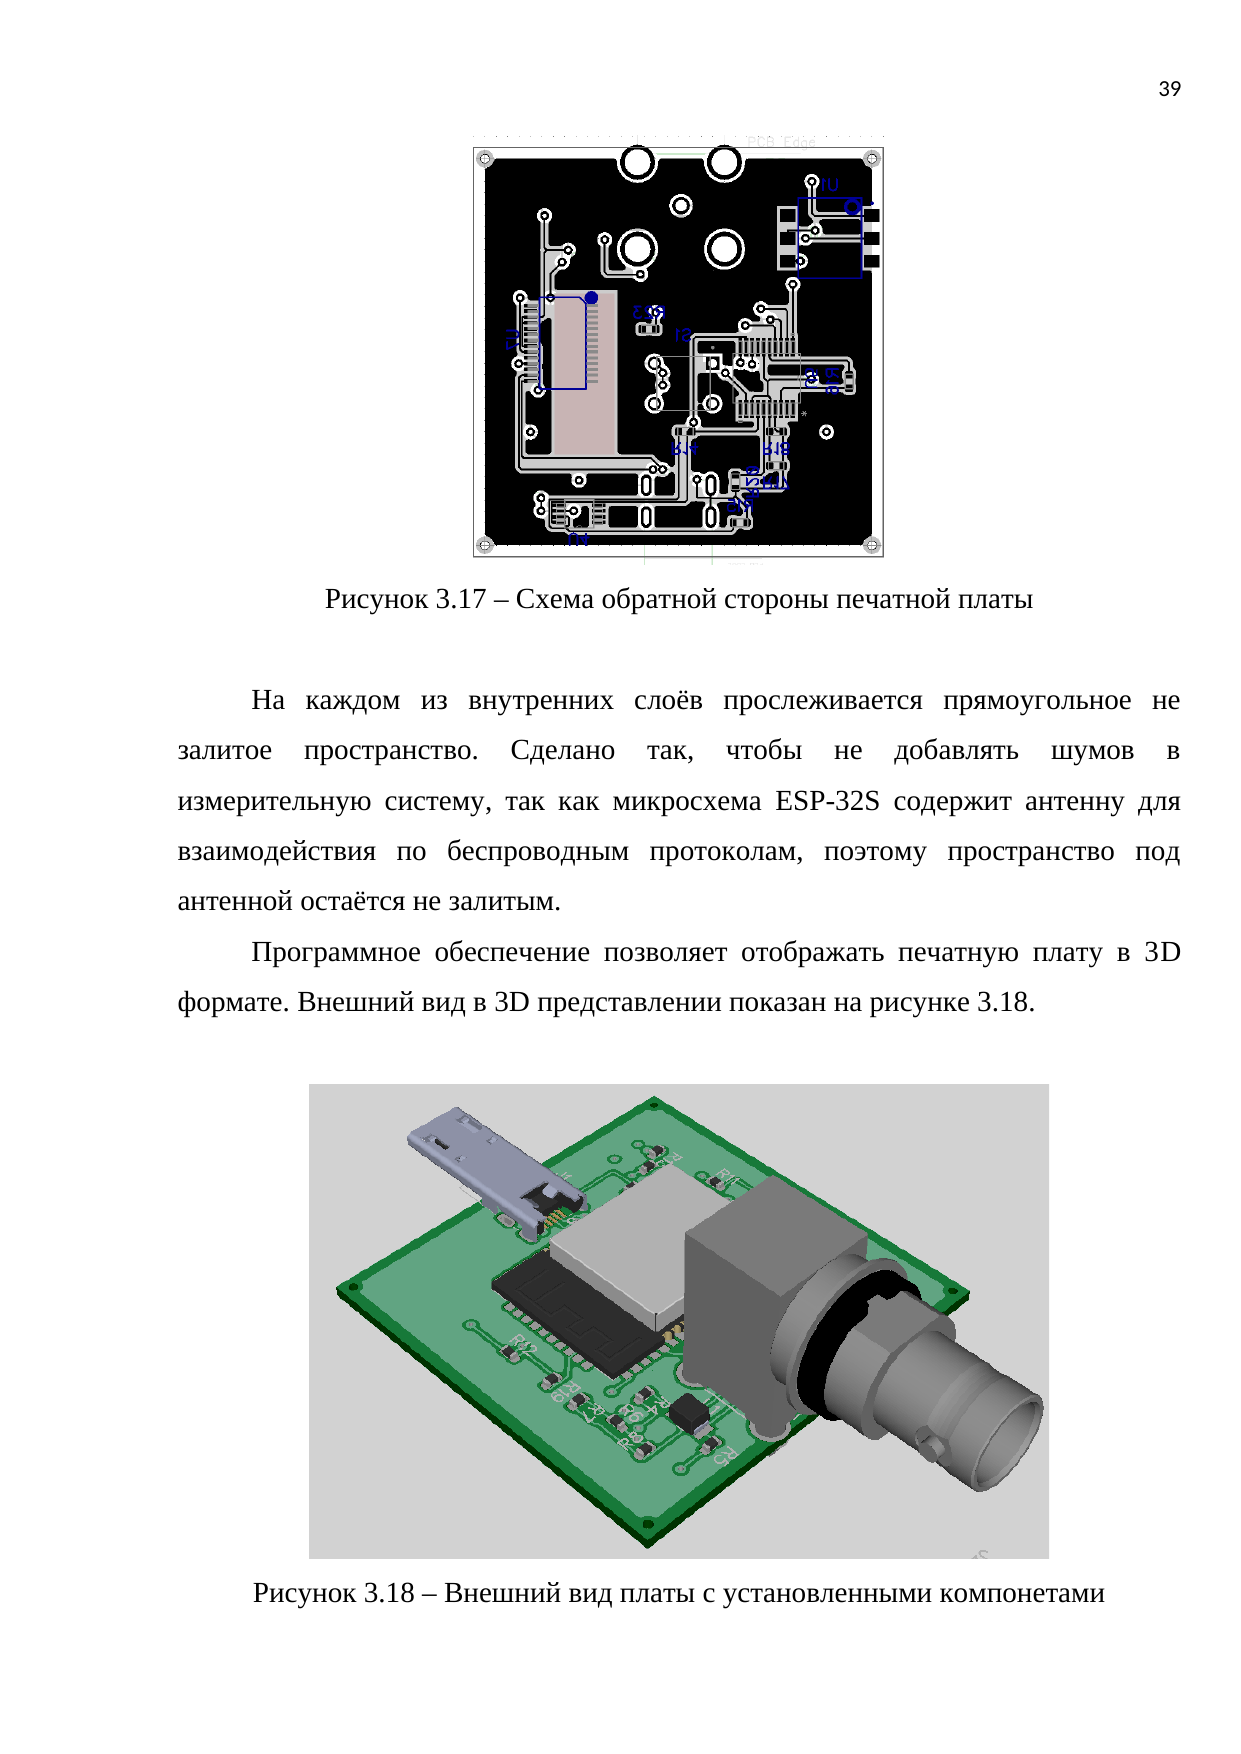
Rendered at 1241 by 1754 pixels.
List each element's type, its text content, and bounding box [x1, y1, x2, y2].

text Рисунок 3.18 – Внешний вид платы с установленными компонетами [177, 1575, 1181, 1609]
text На каждом из внутренних слоёв прослеживается прямоугольное не залитое пространство. Сделано так, чтобы не добавлять шумов в измерительную систему, так как микросхема ESP-32S содержит антенну для взаимодействия по беспроводным протоколам, поэтому пространство под антенной остаётся не залитым. [177, 682, 1181, 917]
picture [309, 1084, 1050, 1559]
picture [464, 135, 894, 565]
text Программное обеспечение позволяет отображать печатную плату в 3D формате. Внешний вид в 3D представлении показан на рисунке 3.18. [177, 934, 1181, 1018]
text Рисунок 3.17 – Схема обратной стороны печатной платы [177, 582, 1181, 615]
